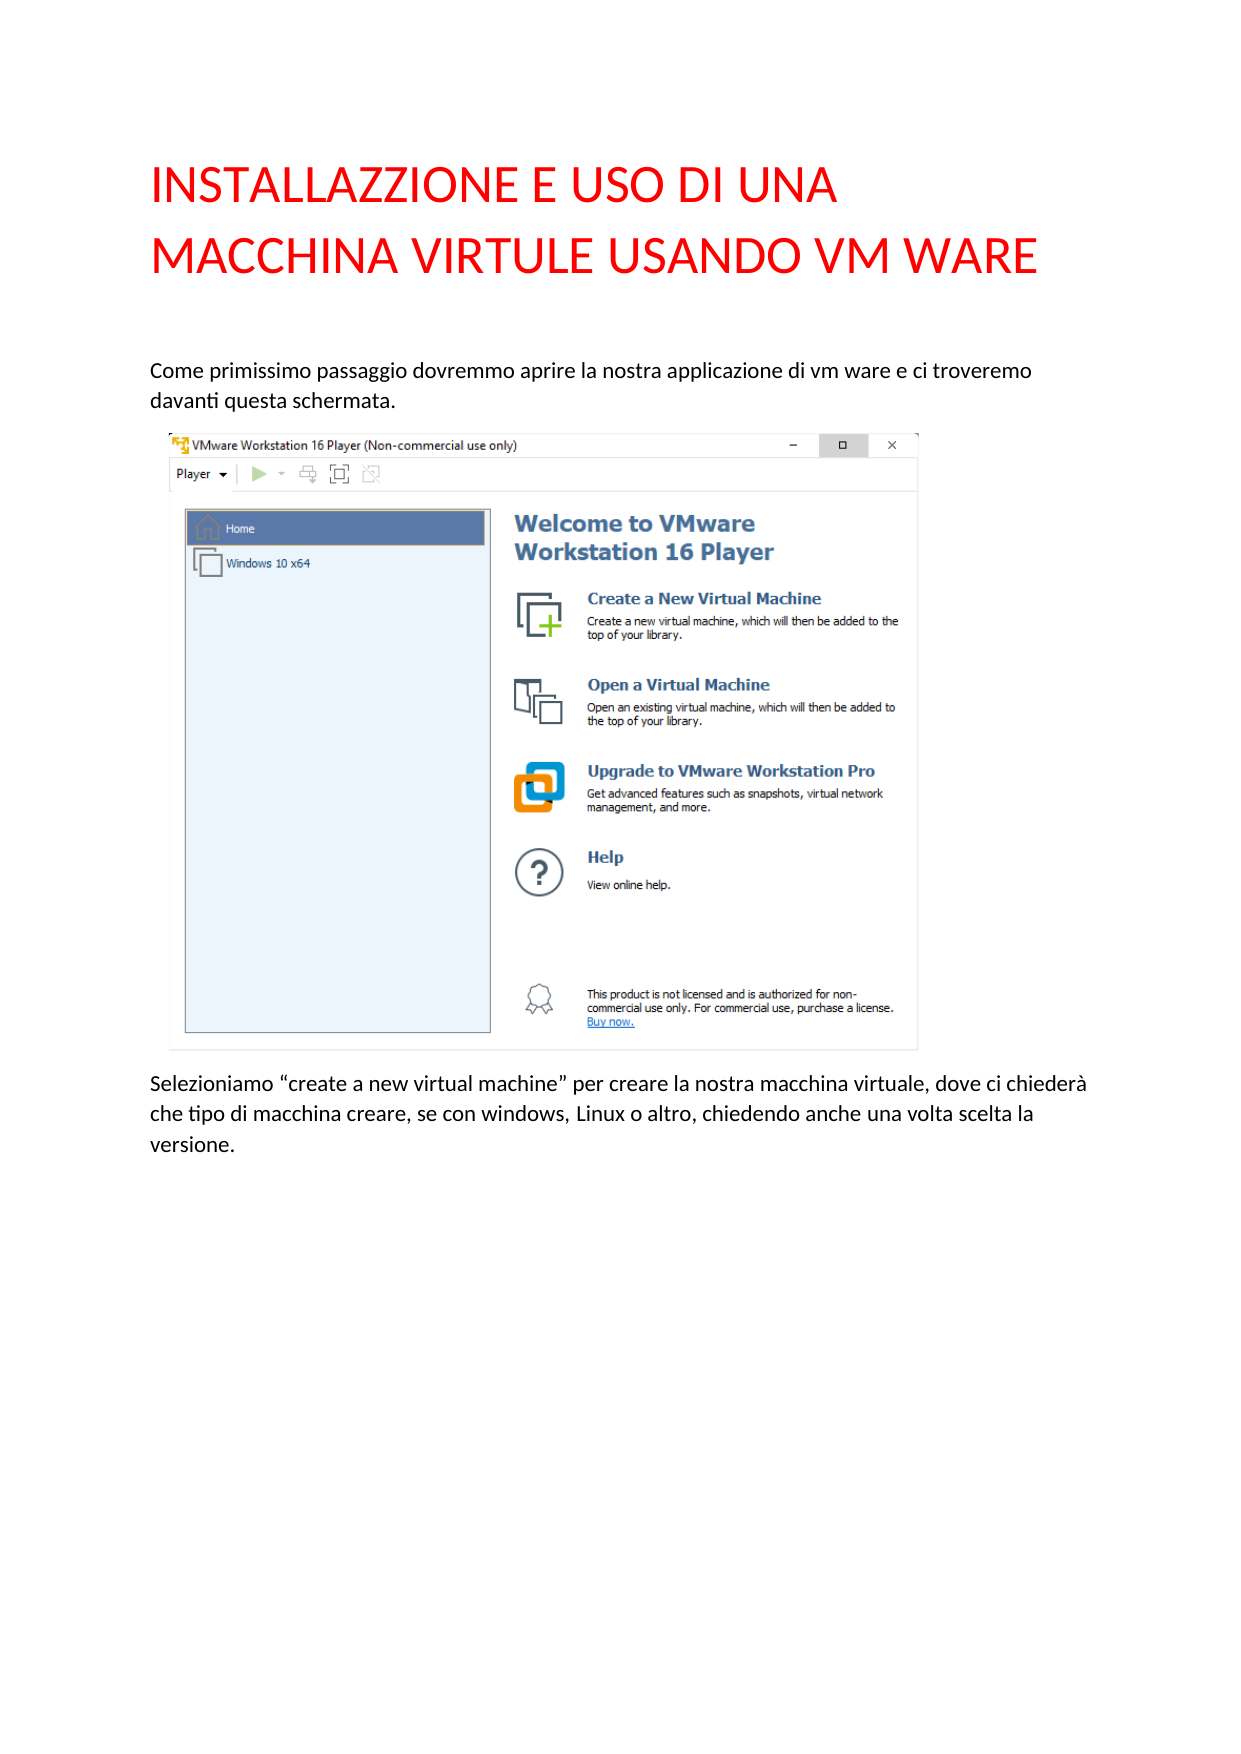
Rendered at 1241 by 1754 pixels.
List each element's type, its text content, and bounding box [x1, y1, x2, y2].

text INSTALLAZZIONE E USO DI UNA MACCHINA VIRTULE USANDO VM WARE [150, 150, 1090, 287]
text Come primissimo passaggio dovremmo aprire la nostra applicazione di vm ware e ci troveremo davanti questa schermata. [150, 356, 1090, 414]
text Selezioniamo “create a new virtual machine” per creare la nostra macchina virtuale, dove ci chiederà che tipo di macchina creare, se con windows, Linux o altro, chiedendo anche una volta scelta la versione. [150, 1069, 1090, 1158]
